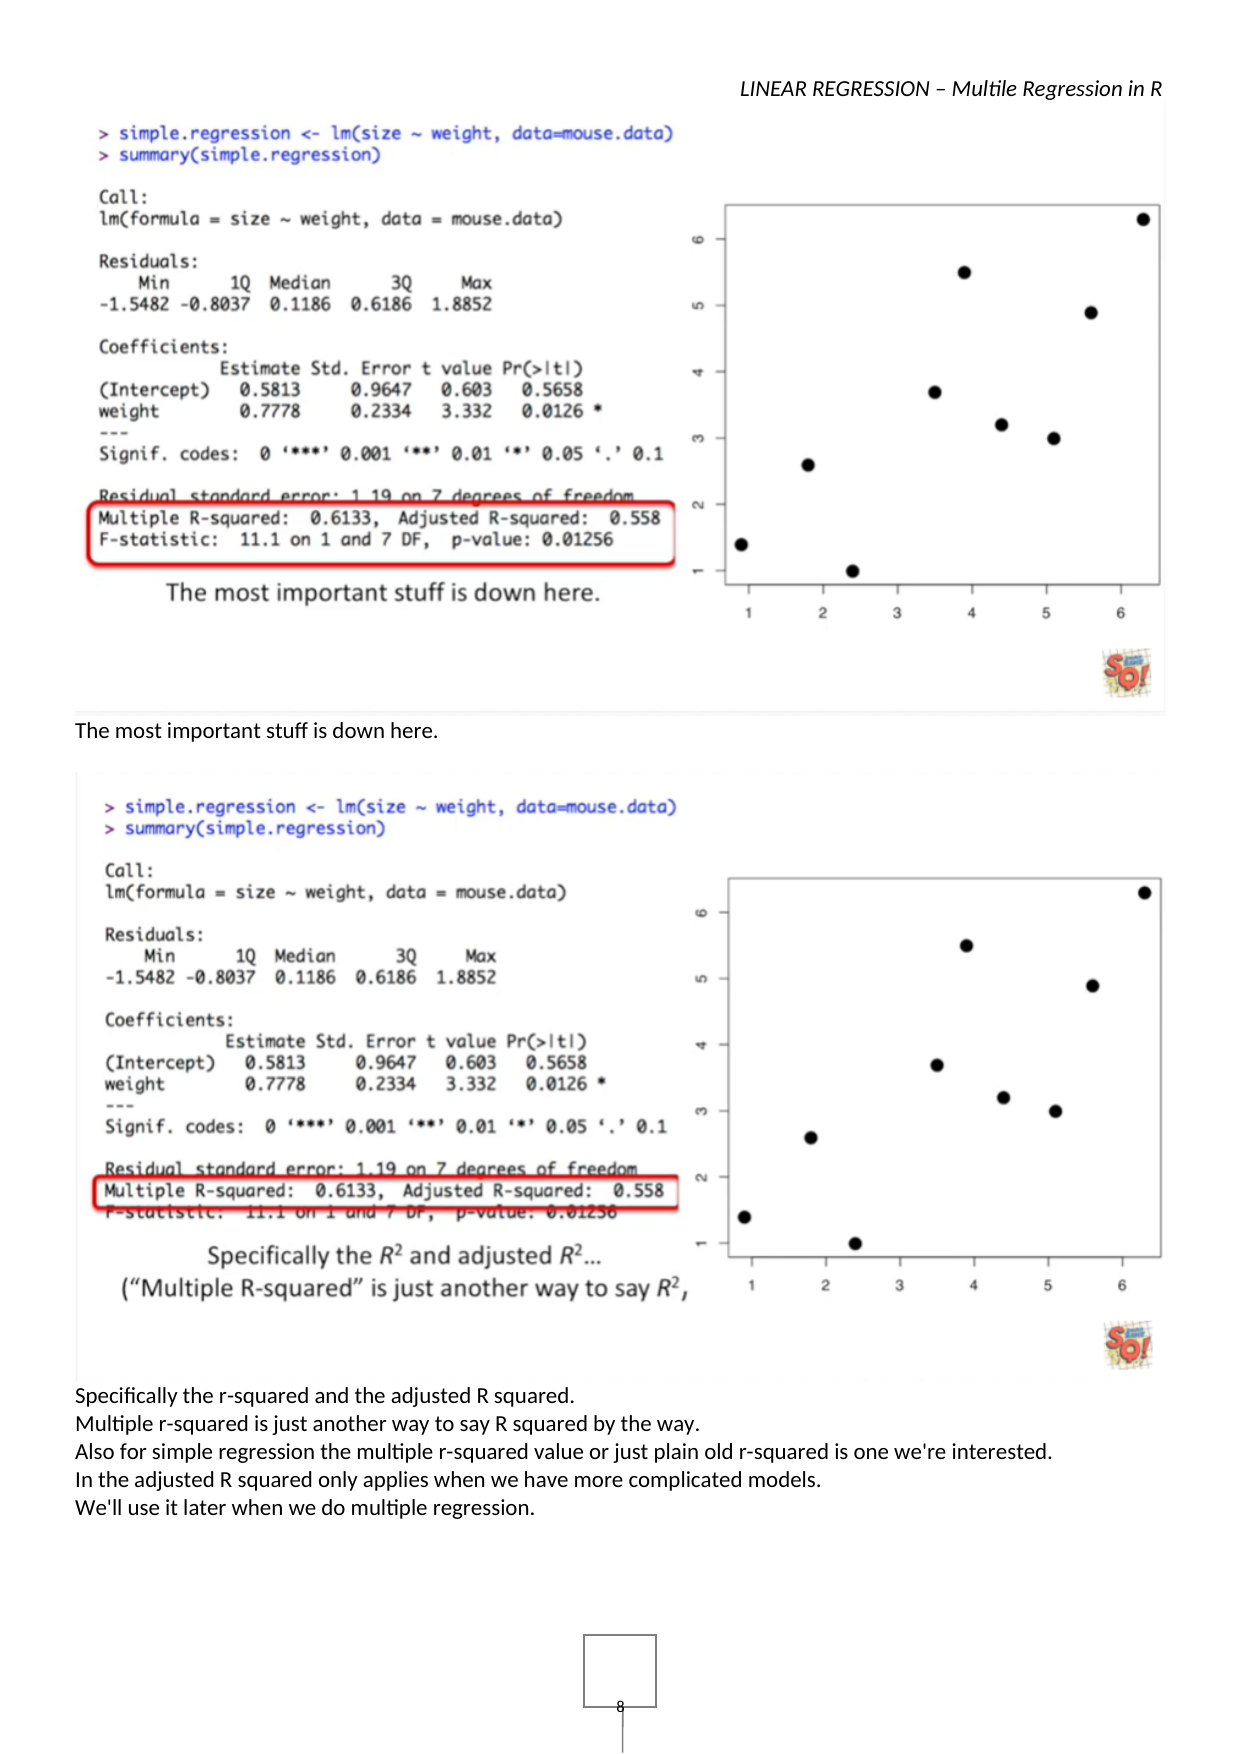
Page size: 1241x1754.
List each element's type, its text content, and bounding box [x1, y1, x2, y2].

text Multiple r-squared is just another way to say R squared by the way. [75, 1409, 1165, 1437]
text The most important stuff is down here. [75, 716, 1165, 744]
picture [75, 772, 1166, 1382]
text Also for simple regression the multiple r-squared value or just plain old r-squared is one we're interested. [75, 1437, 1165, 1465]
text We'll use it later when we do multiple regression. [75, 1493, 1165, 1521]
text Specifically the r-squared and the adjusted R squared. [75, 1382, 1165, 1409]
picture [75, 101, 1166, 716]
text In the adjusted R squared only applies when we have more complicated models. [75, 1465, 1165, 1493]
